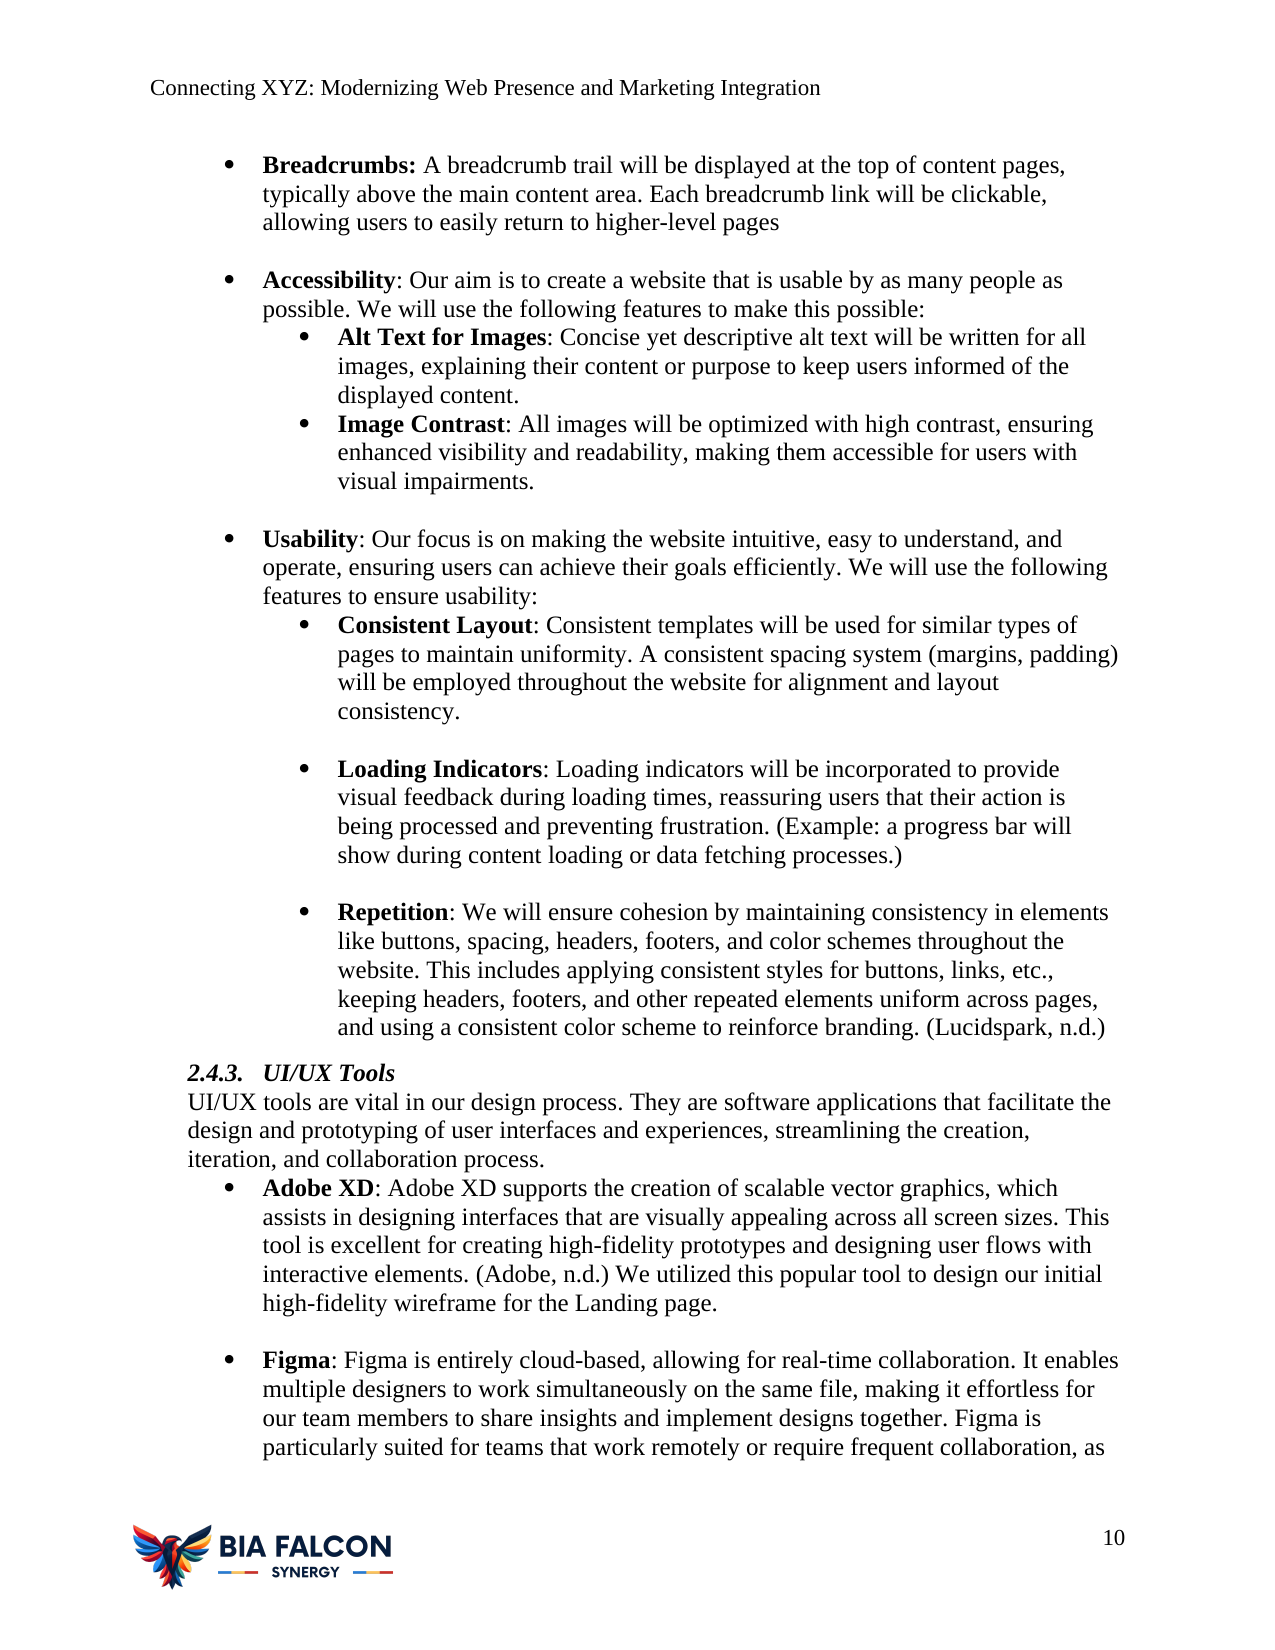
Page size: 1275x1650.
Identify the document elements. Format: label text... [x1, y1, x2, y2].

list Breadcrumbs: A breadcrumb trail will be displayed at the top of content pages, typically above the main content area. Each breadcrumb link will be clickable, allowing users to easily return to higher-level pages [225, 150, 1125, 236]
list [225, 1345, 1125, 1460]
list Usability: Our focus is on making the website intuitive, easy to understand, and operate, ensuring users can achieve their goals efficiently. We will use the following features to ensure usability: [225, 524, 1125, 610]
list Image Contrast: All images will be optimized with high contrast, ensuring enhanced visibility and readability, making them accessible for users with visual impairments. [300, 409, 1125, 495]
list Accessibility: Our aim is to create a website that is usable by as many people as possible. We will use the following features to make this possible: [225, 265, 1125, 322]
subtitle UI/UX Tools [187, 1058, 1125, 1087]
list Loading Indicators: Loading indicators will be incorporated to provide visual feedback during loading times, reassuring users that their action is being processed and preventing frustration. (Example: a progress bar will show during content loading or data fetching processes.) [300, 754, 1125, 869]
list Consistent Layout: Consistent templates will be used for similar types of pages to maintain uniformity. A consistent spacing system (margins, padding) will be employed throughout the website for alignment and layout consistency. [300, 610, 1125, 725]
list Repetition: We will ensure cohesion by maintaining consistency in elements like buttons, spacing, headers, footers, and color schemes throughout the website. This includes applying consistent styles for buttons, links, etc., keeping headers, footers, and other repeated elements uniform across pages, and using a consistent color scheme to reinforce branding. [300, 897, 1125, 1041]
list Adobe XD: Adobe XD supports the creation of scalable vector graphics, which assists in designing interfaces that are visually appealing across all screen sizes. This tool is excellent for creating high-fidelity prototypes and designing user flows with interactive elements. We utilized this popular tool to design our initial high-fidelity wireframe for the Landing page. [225, 1173, 1125, 1317]
picture [129, 1521, 395, 1592]
text UI/UX tools are vital in our design process. They are software applications that facilitate the design and prototyping of user interfaces and experiences, streamlining the creation, iteration, and collaboration process. [187, 1087, 1125, 1173]
list Alt Text for Images: Concise yet descriptive alt text will be written for all images, explaining their content or purpose to keep users informed of the displayed content. [300, 322, 1125, 409]
